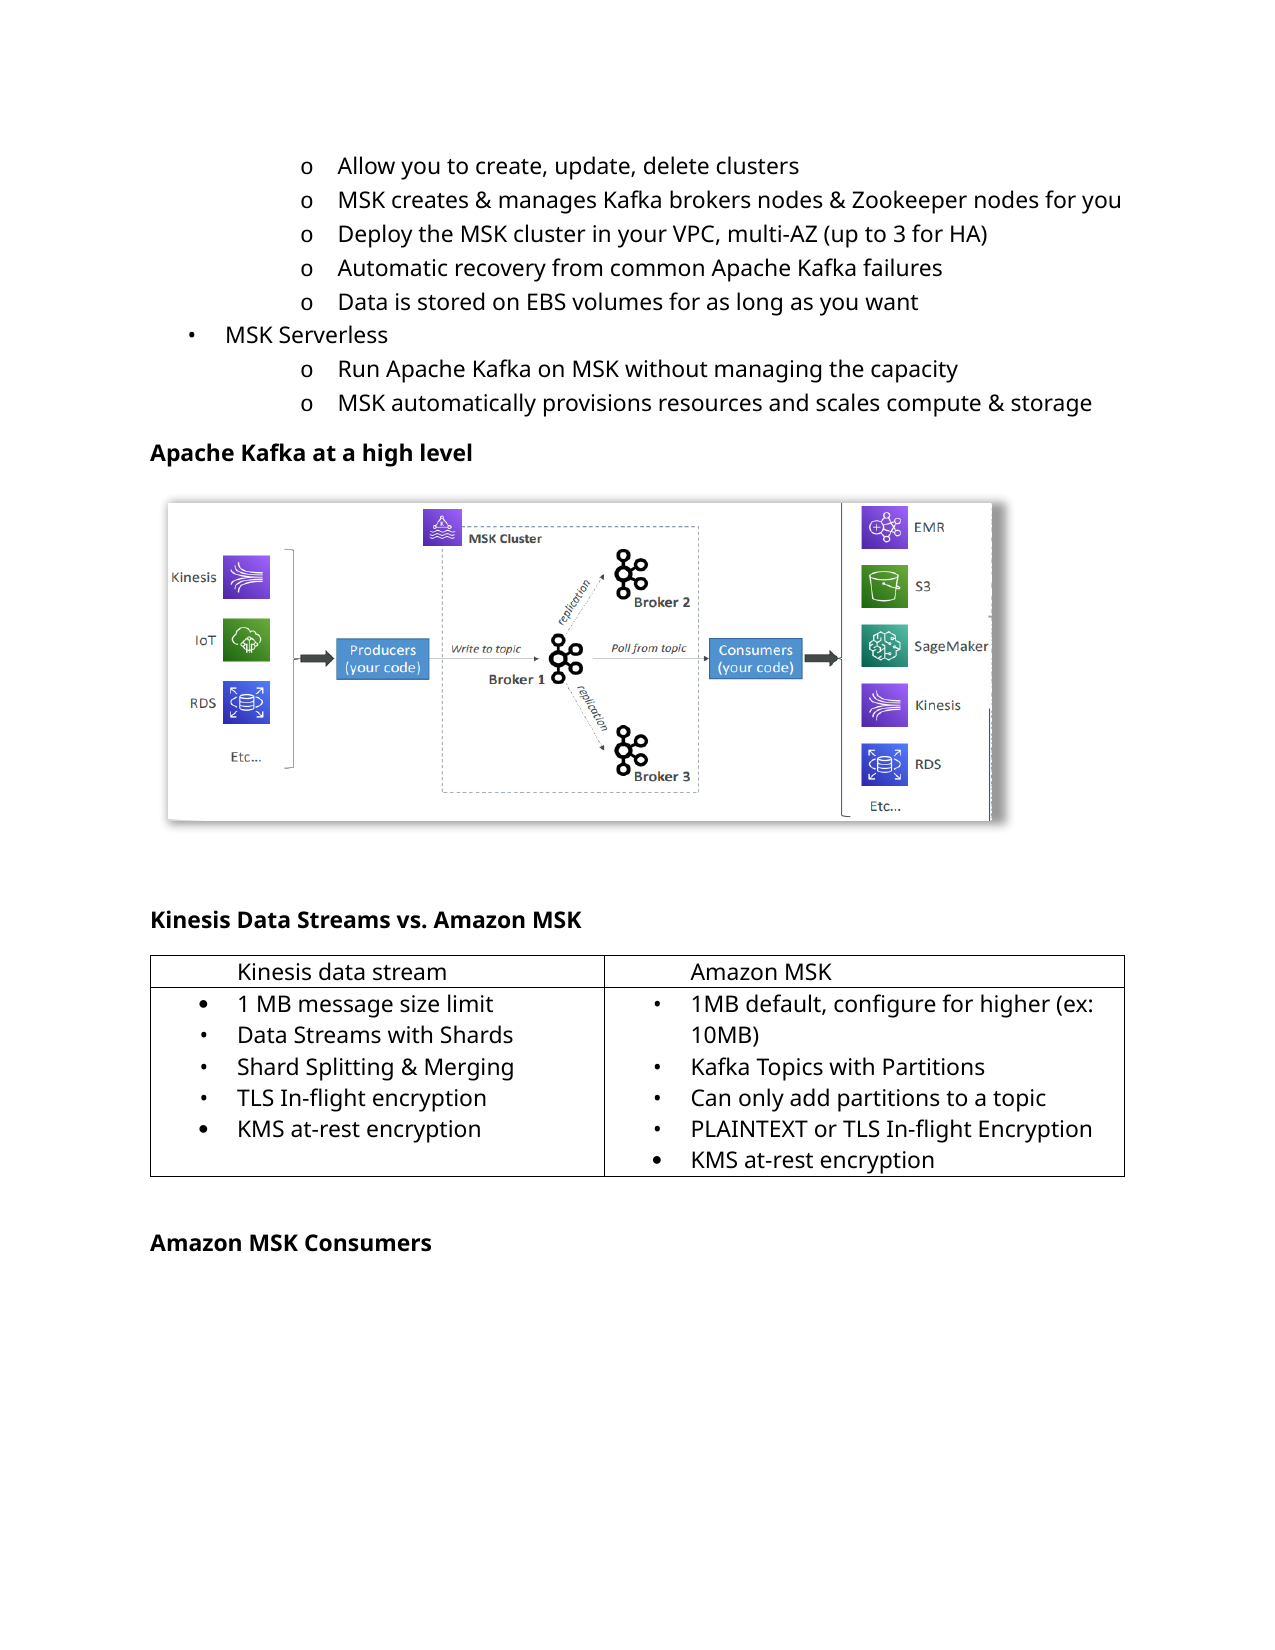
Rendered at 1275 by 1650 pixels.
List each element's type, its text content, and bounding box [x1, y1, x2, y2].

list Data is stored on EBS volumes for as long as you want [300, 285, 1125, 317]
list MSK creates & manages Kafka brokers nodes & Zookeeper nodes for you [300, 184, 1125, 215]
list Deploy the MSK cluster in your VPC, multi-AZ (up to 3 for HA) [300, 218, 1125, 249]
text Amazon MSK Consumers [150, 1227, 1125, 1258]
table_cell 1MB default, configure for higher (ex: 10MB) Kafka Topics with Partitions Can only add partitions to a topic PLAINTEXT or TLS In-flight Encryption KMS at-rest encryption [605, 988, 1124, 1176]
list MSK Serverless [187, 319, 1125, 351]
list Automatic recovery from common Apache Kafka failures [300, 252, 1125, 283]
picture [168, 503, 992, 821]
text Apache Kafka at a high level [150, 437, 1125, 469]
list Allow you to create, update, delete clusters [300, 150, 1125, 181]
table_cell 1 MB message size limit Data Streams with Shards Shard Splitting & Merging TLS In-flight encryption KMS at-rest encryption [151, 988, 604, 1176]
table_header Kinesis data stream [151, 956, 604, 987]
list MSK automatically provisions resources and scales compute & storage [300, 387, 1125, 418]
text Kinesis Data Streams vs. Amazon MSK [150, 904, 1125, 936]
table_header Amazon MSK [605, 956, 1124, 987]
list Run Apache Kafka on MSK without managing the capacity [300, 353, 1125, 384]
